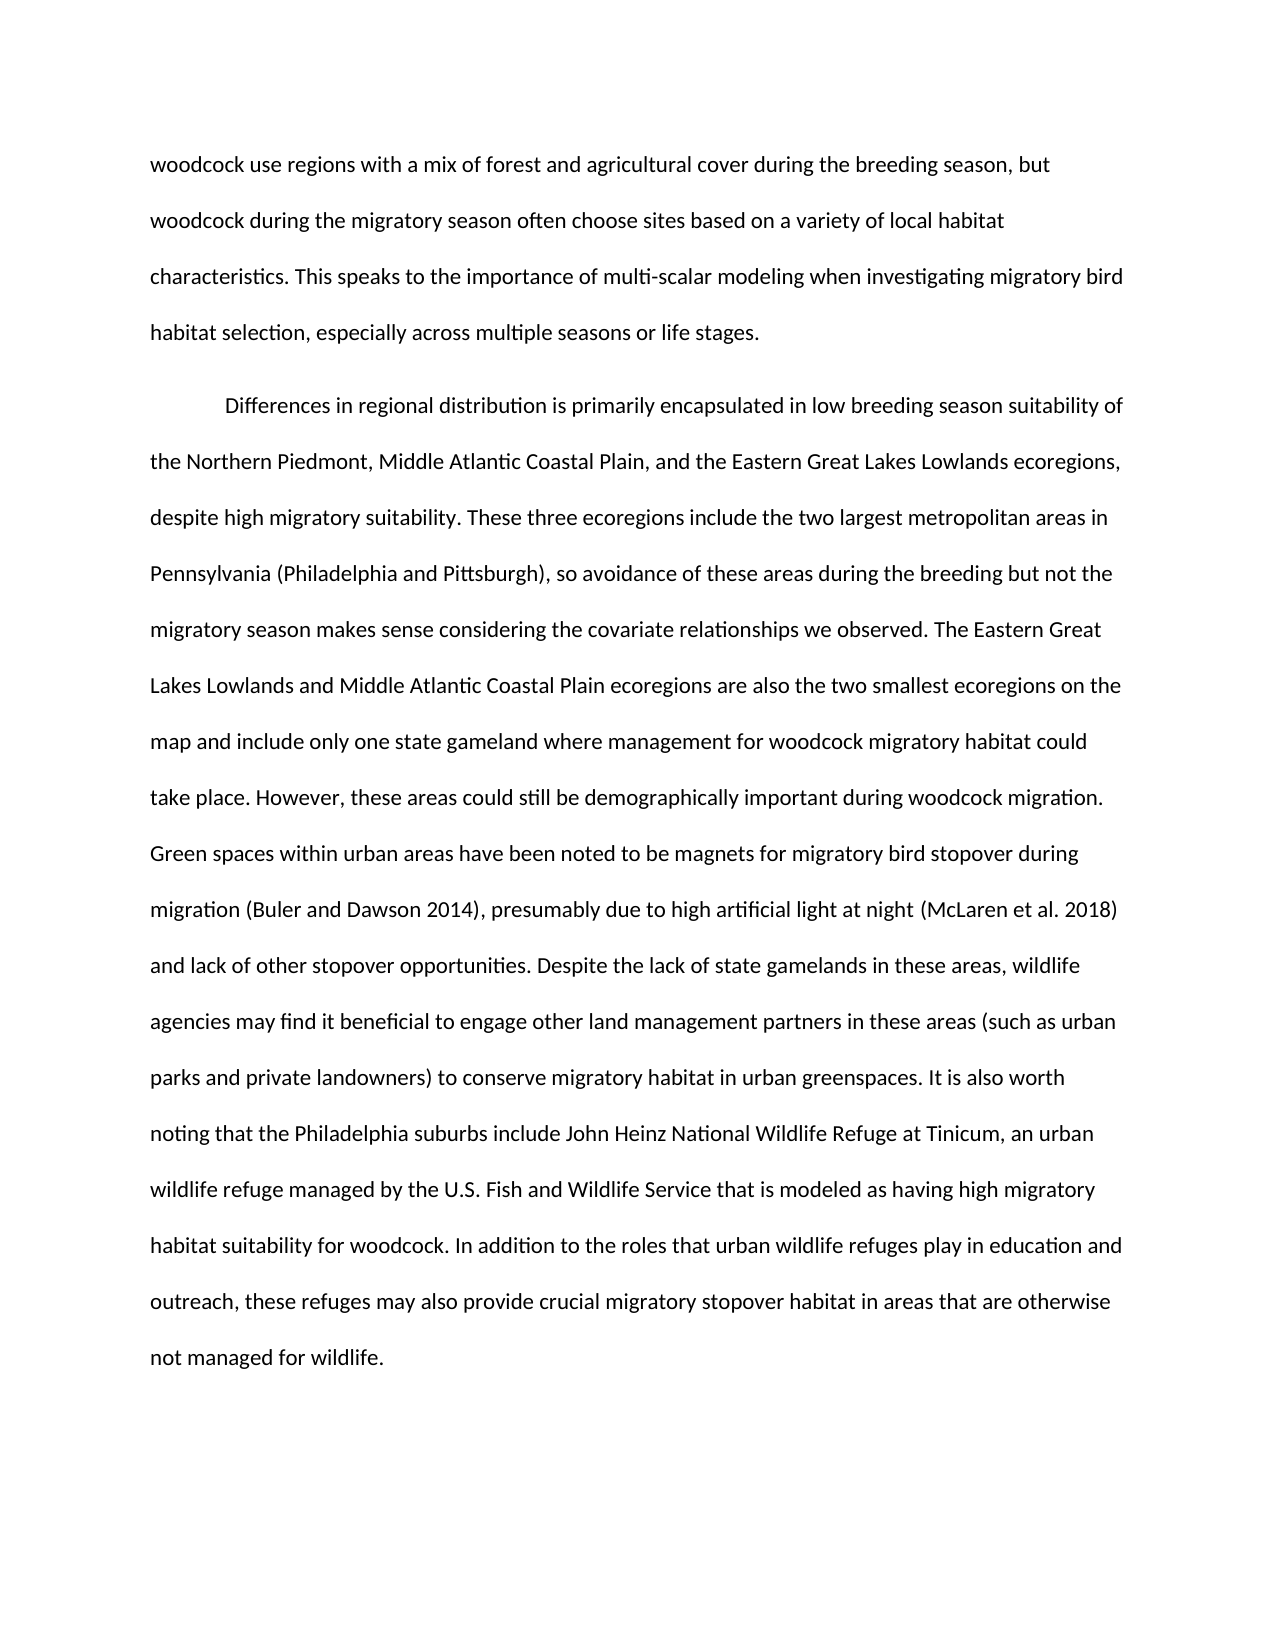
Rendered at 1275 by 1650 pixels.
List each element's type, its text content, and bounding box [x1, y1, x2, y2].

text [150, 150, 1125, 346]
text Differences in regional distribution is primarily encapsulated in low breeding season suitability of the Northern Piedmont, Middle Atlantic Coastal Plain, and the Eastern Great Lakes Lowlands ecoregions, despite high migratory suitability. These three ecoregions include the two largest metropolitan areas in Pennsylvania (Philadelphia and Pittsburgh), so avoidance of these areas during the breeding but not the migratory season makes sense considering the covariate relationships we observed. The Eastern Great Lakes Lowlands and Middle Atlantic Coastal Plain ecoregions are also the two smallest ecoregions on the map and include only one state gameland where management for woodcock migratory habitat could take place. However, these areas could still be demographically important during woodcock migration. Green spaces within urban areas have been noted to be magnets for migratory bird stopover during migration (Buler and Dawson 2014), presumably due to high artificial light at night (McLaren et al. 2018) and lack of other stopover opportunities. Despite the lack of state gamelands in these areas, wildlife agencies may find it beneficial to engage other land management partners in these areas (such as urban parks and private landowners) to conserve migratory habitat in urban greenspaces. It is also worth noting that the Philadelphia suburbs include John Heinz National Wildlife Refuge at Tinicum, an urban wildlife refuge managed by the U.S. Fish and Wildlife Service that is modeled as having high migratory habitat suitability for woodcock. In addition to the roles that urban wildlife refuges play in education and outreach, these refuges may also provide crucial migratory stopover habitat in areas that are otherwise not managed for wildlife. [150, 391, 1125, 1372]
